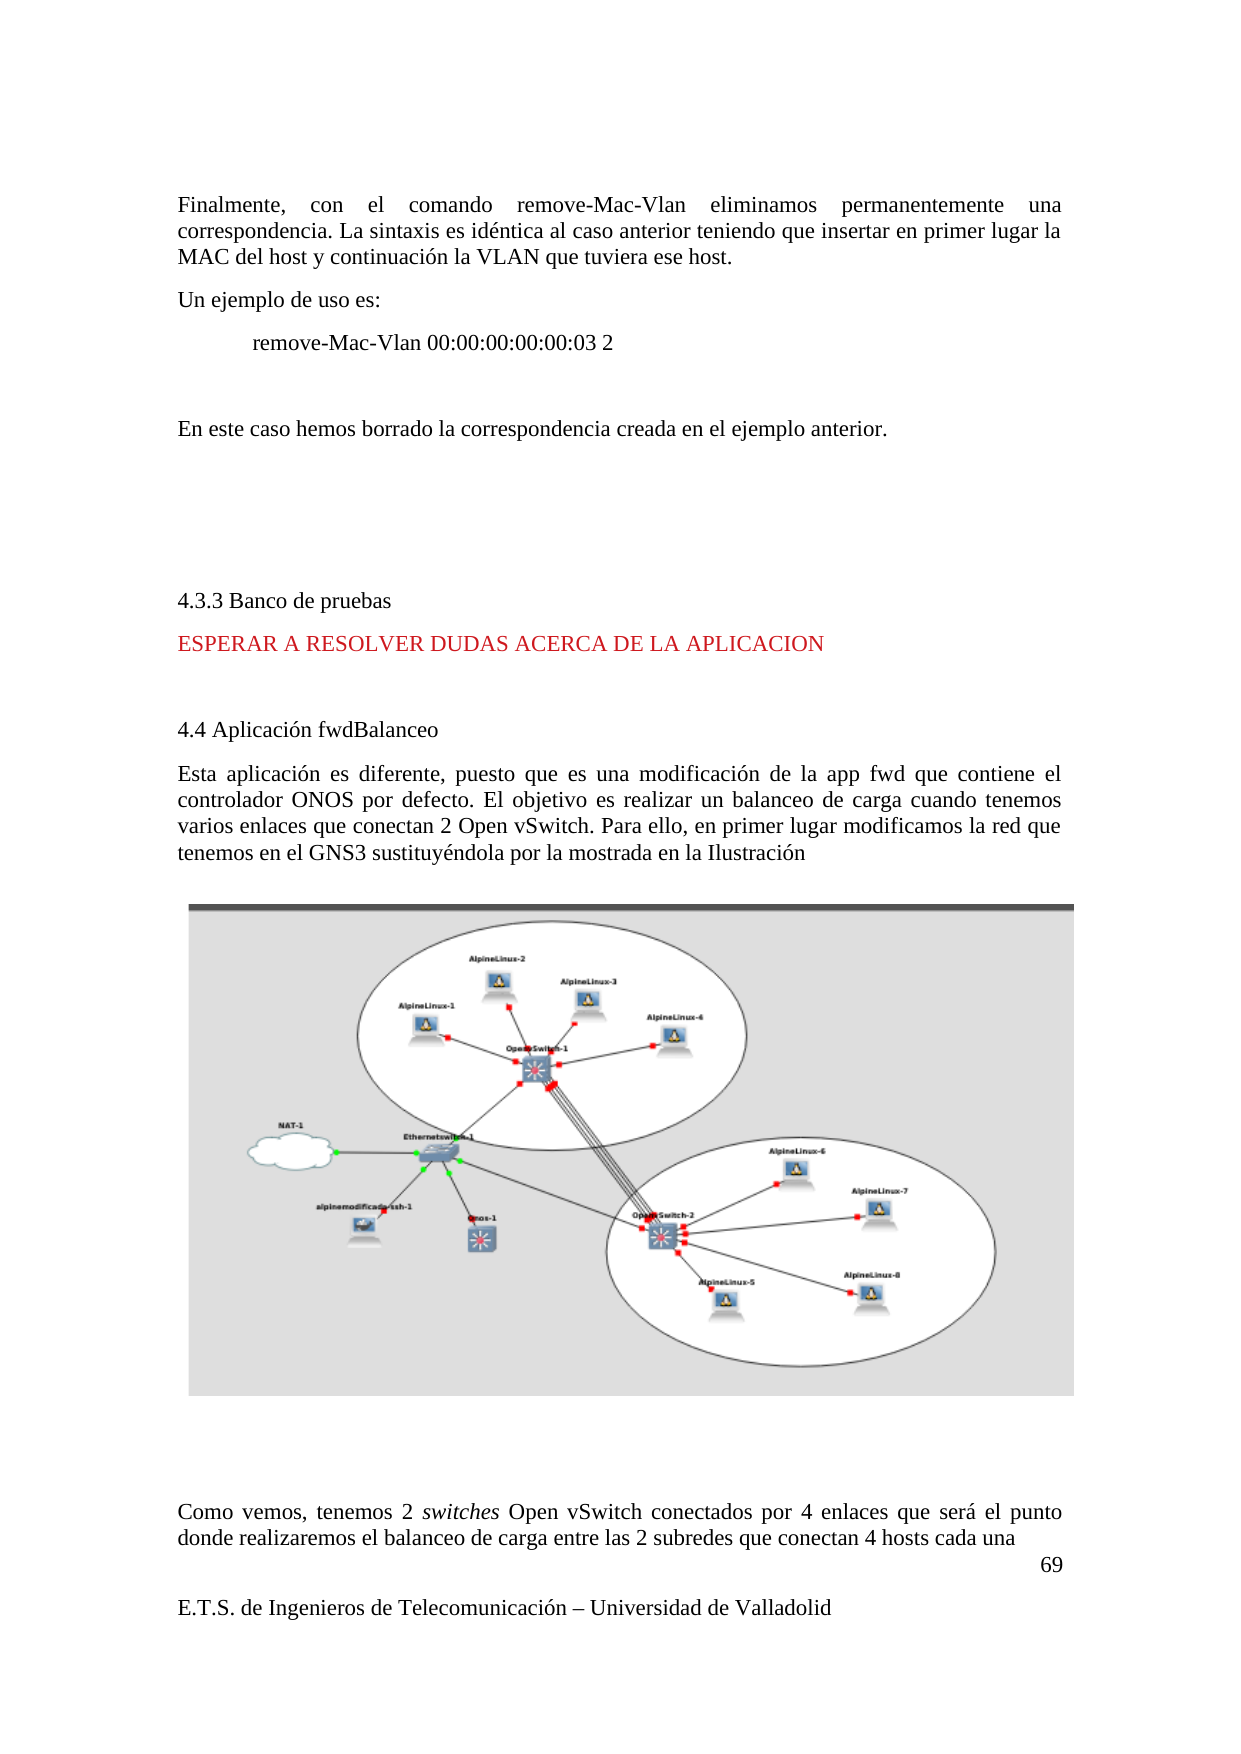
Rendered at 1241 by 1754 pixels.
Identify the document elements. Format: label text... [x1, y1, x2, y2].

text 4.3.3 Banco de pruebas [177, 587, 1063, 614]
text 4.4 Aplicación fwdBalanceo [177, 717, 1063, 743]
text Un ejemplo de uso es: [177, 286, 1063, 313]
picture [188, 904, 1074, 1396]
text Esta aplicación es diferente, puesto que es una modificación de la app fwd que contiene el controlador ONOS por defecto. El objetivo es realizar un balanceo de carga cuando tenemos varios enlaces que conectan 2 Open vSwitch. Para ello, en primer lugar modificamos la red que tenemos en el GNS3 sustituyéndola por la mostrada en la Ilustración [177, 759, 1063, 865]
text ESPERAR A RESOLVER DUDAS ACERCA DE LA APLICACION [177, 631, 1063, 657]
text Finalmente, con el comando remove-Mac-Vlan eliminamos permanentemente una correspondencia. La sintaxis es idéntica al caso anterior teniendo que insertar en primer lugar la MAC del host y continuación la VLAN que tuviera ese host. [177, 191, 1063, 270]
text remove-Mac-Vlan 00:00:00:00:00:03 2 [177, 329, 1063, 356]
text En este caso hemos borrado la correspondencia creada en el ejemplo anterior. [177, 415, 1063, 442]
text Como vemos, tenemos 2 switches Open vSwitch conectados por 4 enlaces que será el punto donde realizaremos el balanceo de carga entre las 2 subredes que conectan 4 hosts cada una [177, 1498, 1063, 1551]
